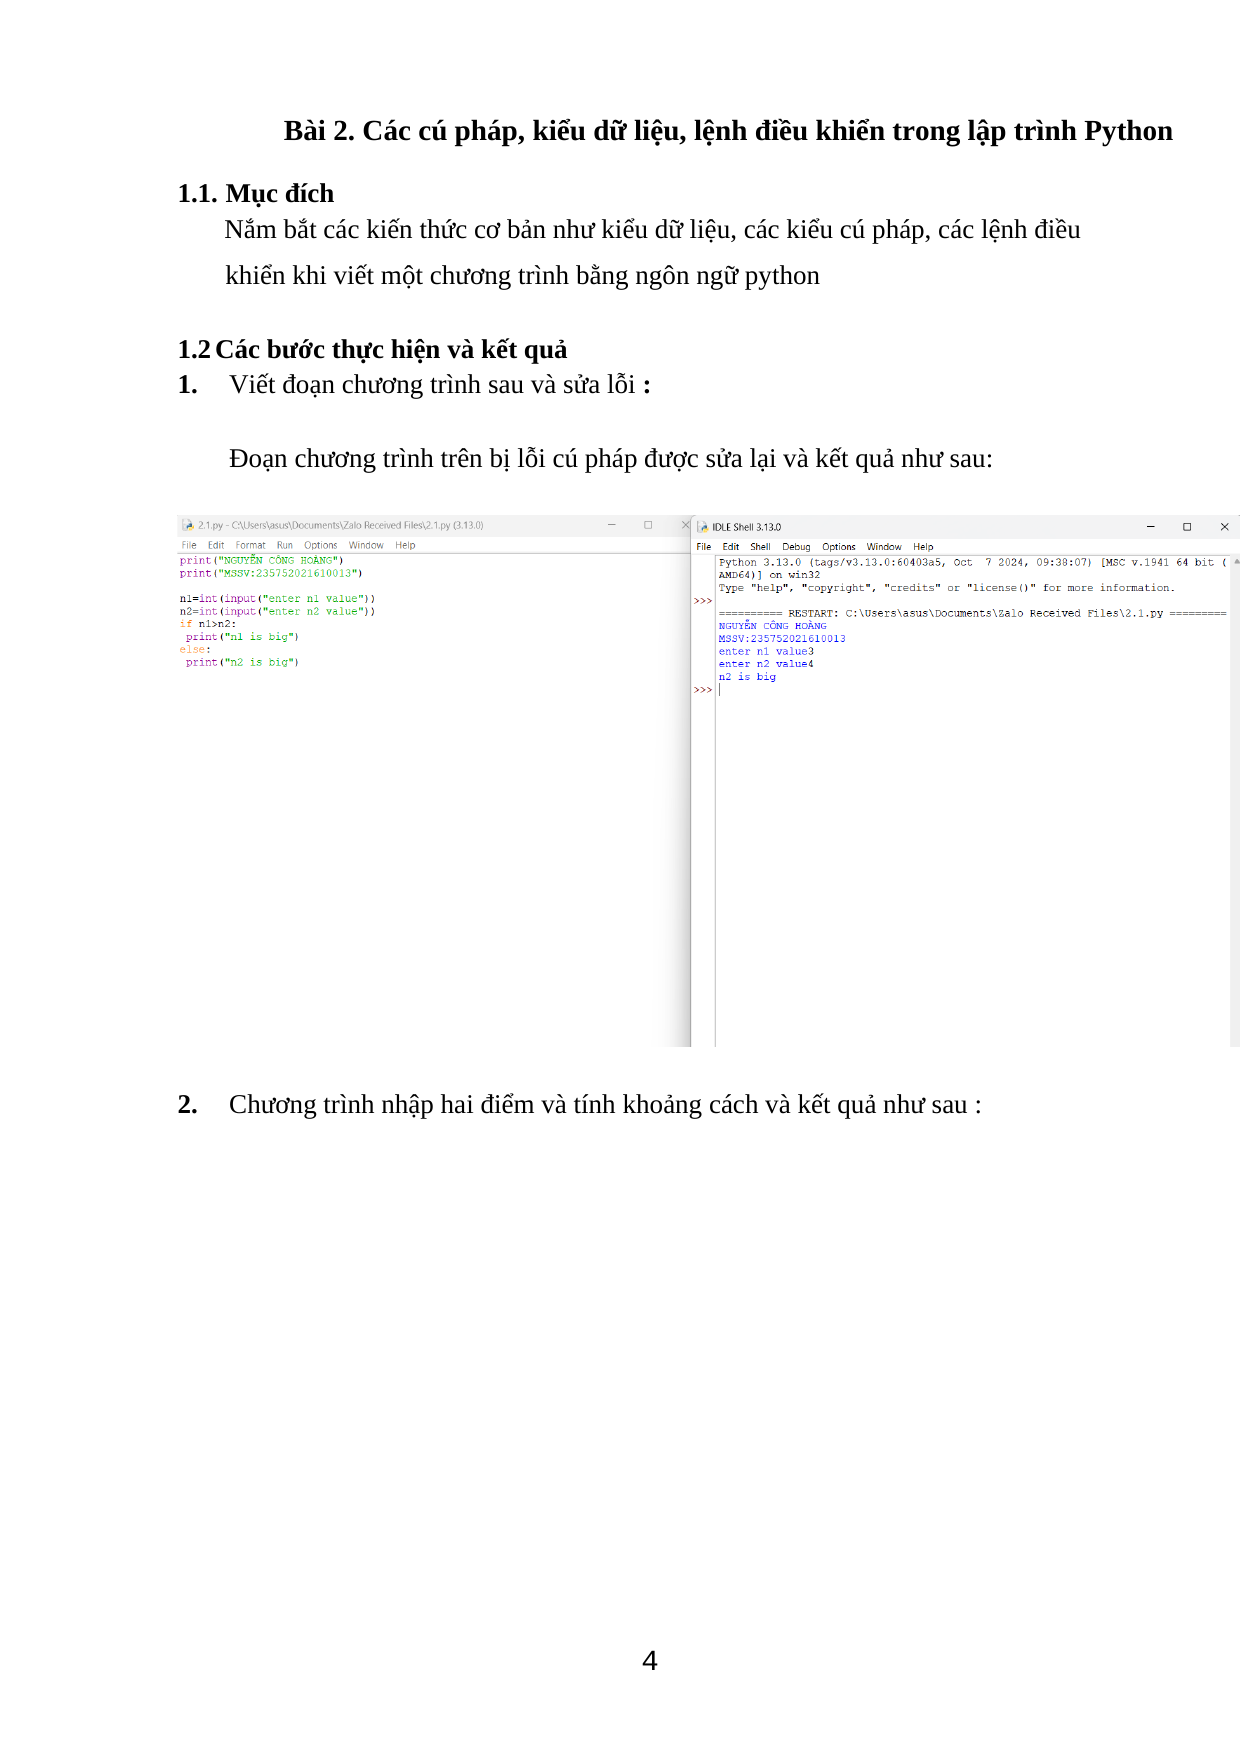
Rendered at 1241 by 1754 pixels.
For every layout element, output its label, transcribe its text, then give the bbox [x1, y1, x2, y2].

list Chương trình nhập hai điểm và tính khoảng cách và kết quả như sau : [177, 1089, 1124, 1120]
text Nắm bắt các kiến thức cơ bản như kiểu dữ liệu, các kiểu cú pháp, các lệnh điều khiển khi viết một chương trình bằng ngôn ngữ python [224, 213, 1124, 290]
text Đoạn chương trình trên bị lỗi cú pháp được sửa lại và kết quả như sau: [229, 442, 1124, 473]
list Viết đoạn chương trình sau và sửa lỗi : [177, 369, 1124, 400]
text 1.1. Mục đích [177, 178, 1240, 209]
picture [177, 515, 1240, 1047]
subtitle Bài 2. Các cú pháp, kiểu dữ liệu, lệnh điều khiển trong lập trình Python [217, 113, 1240, 146]
list Các bước thực hiện và kết quả [177, 333, 1240, 364]
